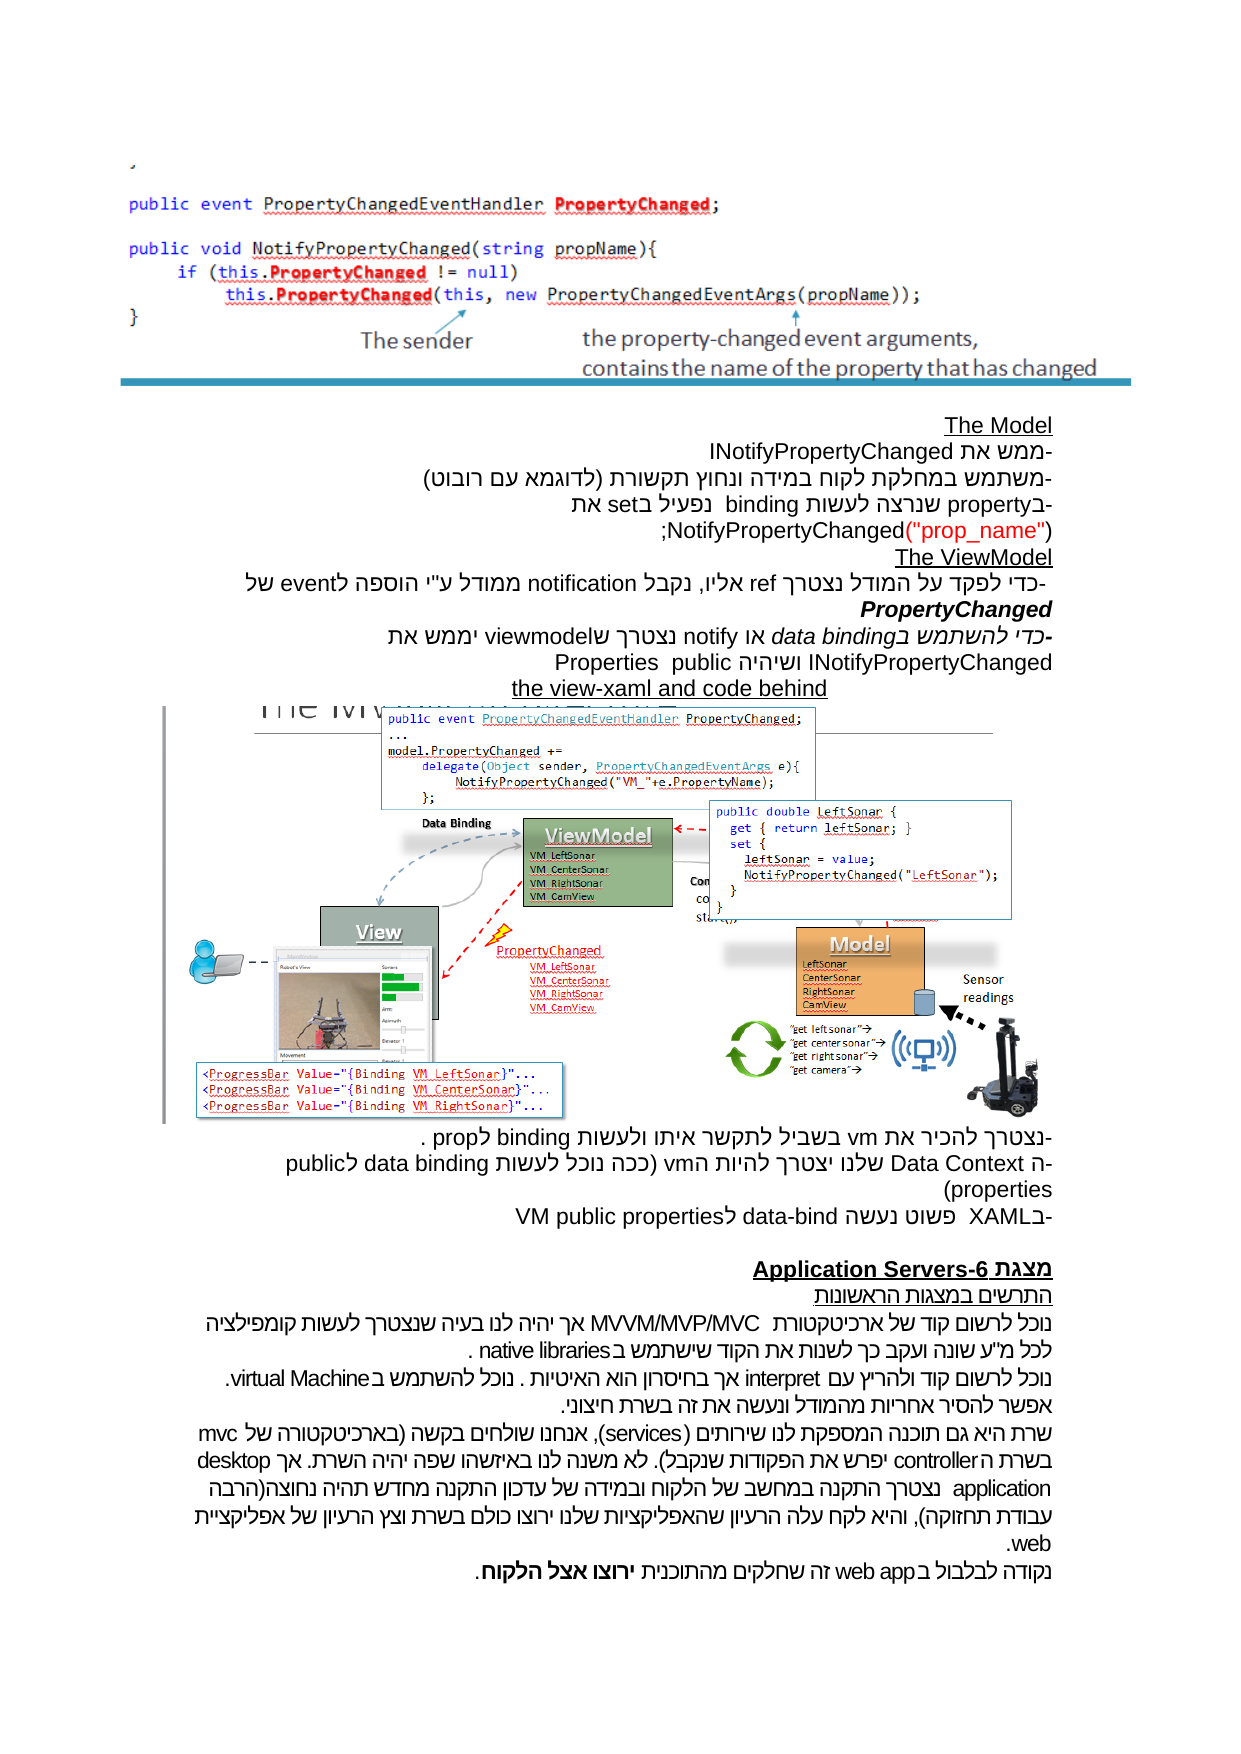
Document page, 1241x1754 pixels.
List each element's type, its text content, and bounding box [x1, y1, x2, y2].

text אפשר להסיר אחריות מהמודל ונעשה את זה בשרת חיצוני. [187, 1392, 1053, 1420]
text the view-xaml and code behind [187, 675, 1053, 702]
text -כדי להשתמש בdata binding או notify נצטרך שviewmodel יממש את INotifyPropertyChanged ושיהיה Properties public [187, 623, 1053, 675]
text התרשים במצגות הראשונות [187, 1282, 1053, 1309]
text נוכל לרשום קוד ולהריץ עם interpret אך בחיסרון הוא האיטיות . נוכל להשתמש בvirtual Machine. [187, 1365, 1053, 1392]
picture [120, 165, 1132, 386]
picture [162, 706, 1038, 1124]
text נקודה לבלבול בweb app זה שחלקים מהתוכנית ירוצו אצל הלקוח. [187, 1558, 1053, 1586]
text מצגת 6-Application Servers [187, 1255, 1053, 1282]
text -ממש את INotifyPropertyChanged [187, 438, 1053, 464]
text The ViewModel [187, 544, 1053, 570]
text -בXAML פשוט נעשה data-bind לVM public properties [187, 1203, 1053, 1229]
text -משתמש במחלקת לקוח במידה ונחוץ תקשורת (לדוגמא עם רובוט) [187, 464, 1053, 491]
text -בproperty שנרצה לעשות binding נפעיל בset את NotifyPropertyChanged("prop_name"); [187, 491, 1053, 544]
text שרת היא גם תוכנה המספקת לנו שירותים (services), אנחנו שולחים בקשה (בארכיטקטורה של mvc בשרת הcontroller יפרש את הפקודות שנקבל). לא משנה לנו באיזשהו שפה יהיה השרת. אך desktop application נצטרך התקנה במחשב של הלקוח ובמידה של עדכון התקנה מחדש תהיה נחוצה(הרבה עבודת תחזוקה), והיא לקח עלה הרעיון שהאפליקציות שלנו ירוצו כולם בשרת וצץ הרעיון של אפליקציית web. [187, 1420, 1053, 1558]
text -ה Data Context שלנו יצטרך להיות הvm (ככה נוכל לעשות data binding לpublic properties) [187, 1150, 1053, 1203]
text The Model [187, 412, 1053, 438]
text -כדי לפקד על המודל נצטרך ref אליו, נקבל notification ממודל ע"י הוספה לevent של PropertyChanged [187, 570, 1053, 623]
text נוכל לרשום קוד של ארכיטקטורת MVVM/MVP/MVC אך יהיה לנו בעיה שנצטרך לעשות קומפילציה לכל מ"ע שונה ועקב כך לשנות את הקוד שישתמש בnative libraries . [187, 1309, 1053, 1365]
